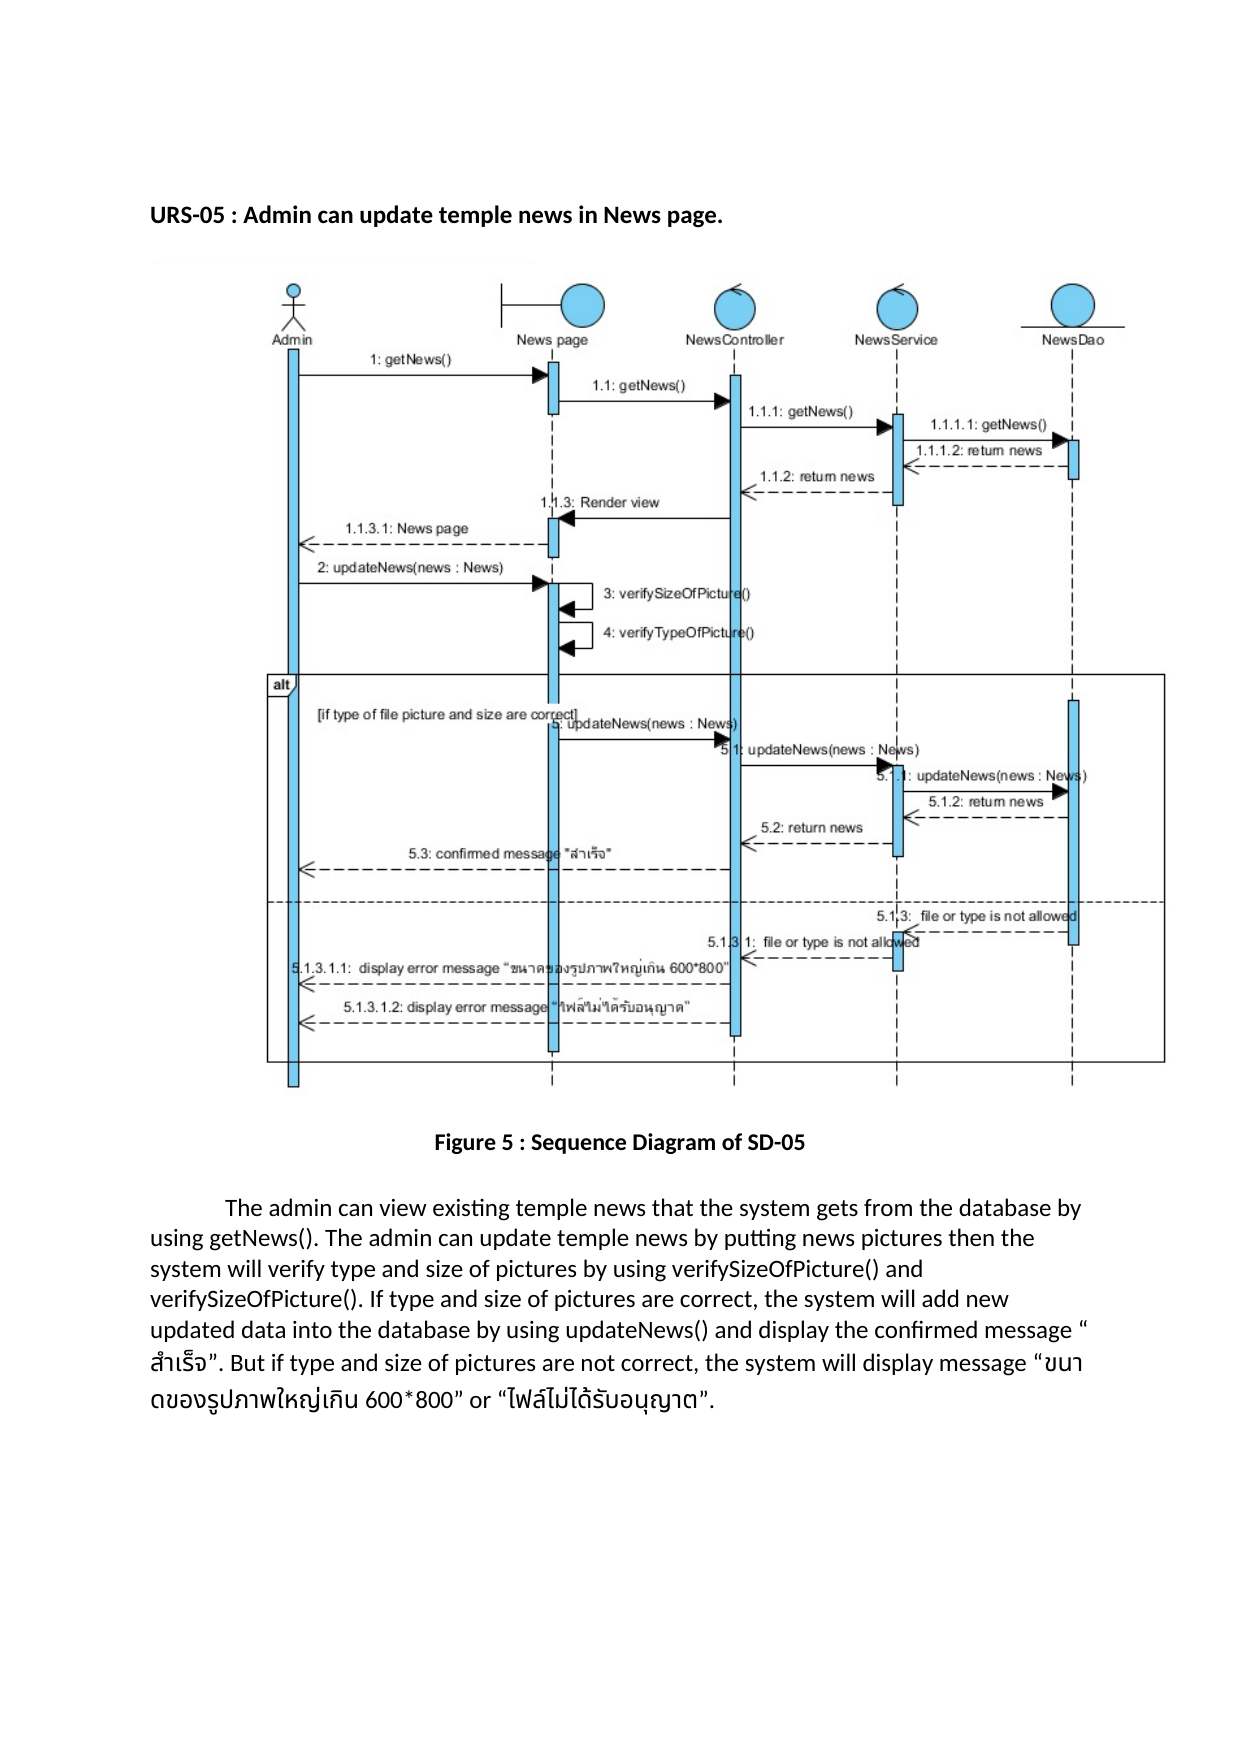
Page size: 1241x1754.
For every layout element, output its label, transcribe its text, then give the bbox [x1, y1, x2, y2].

picture [150, 260, 1181, 1098]
text URS-05 : Admin can update temple news in News page. [150, 199, 1090, 229]
text Figure 5 : Sequence Diagram of SD-05 [150, 1127, 1090, 1156]
text The admin can view existing temple news that the system gets from the database by using getNews(). The admin can update temple news by putting news pictures then the system will verify type and size of pictures by using verifySizeOfPicture() and verifySizeOfPicture(). If type and size of pictures are correct, the system will add new updated data into the database by using updateNews() and display the confirmed message “สำเร็จ”. But if type and size of pictures are not correct, the system will display message “ขนาดของรูปภาพใหญ่เกิน 600*800” or “ไฟล์ไม่ได้รับอนุญาต”. [150, 1192, 1090, 1420]
